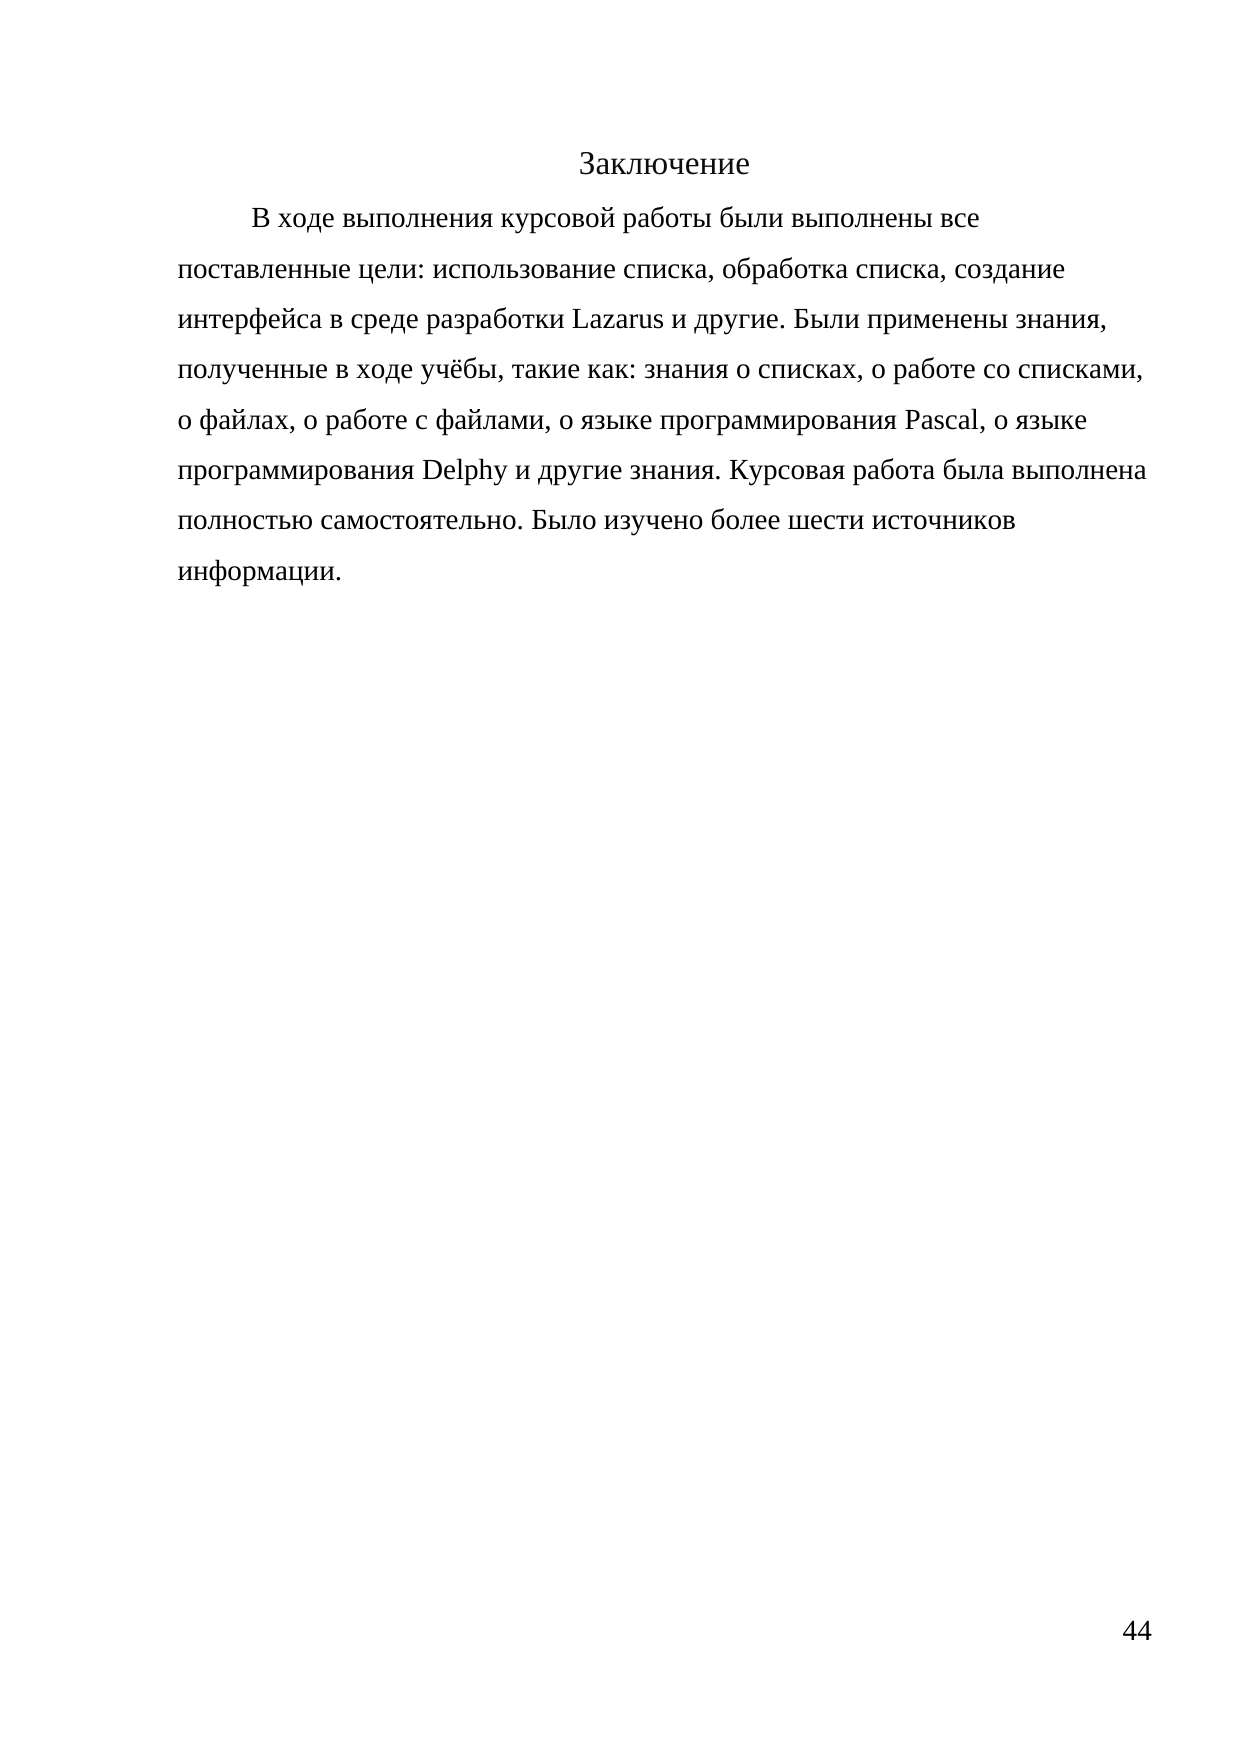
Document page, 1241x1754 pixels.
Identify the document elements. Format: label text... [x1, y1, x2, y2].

subtitle Заключение [177, 143, 1152, 181]
text В ходе выполнения курсовой работы были выполнены все поставленные цели: использование списка, обработка списка, создание интерфейса в среде разработки Lazarus и другие. Были применены знания, полученные в ходе учёбы, такие как: знания о списках, о работе со списками, о файлах, о работе с файлами, о языке программирования Pascal, о языке программирования Delphy и другие знания. Курсовая работа была выполнена полностью самостоятельно. Было изучено более шести источников информации. [177, 201, 1152, 586]
